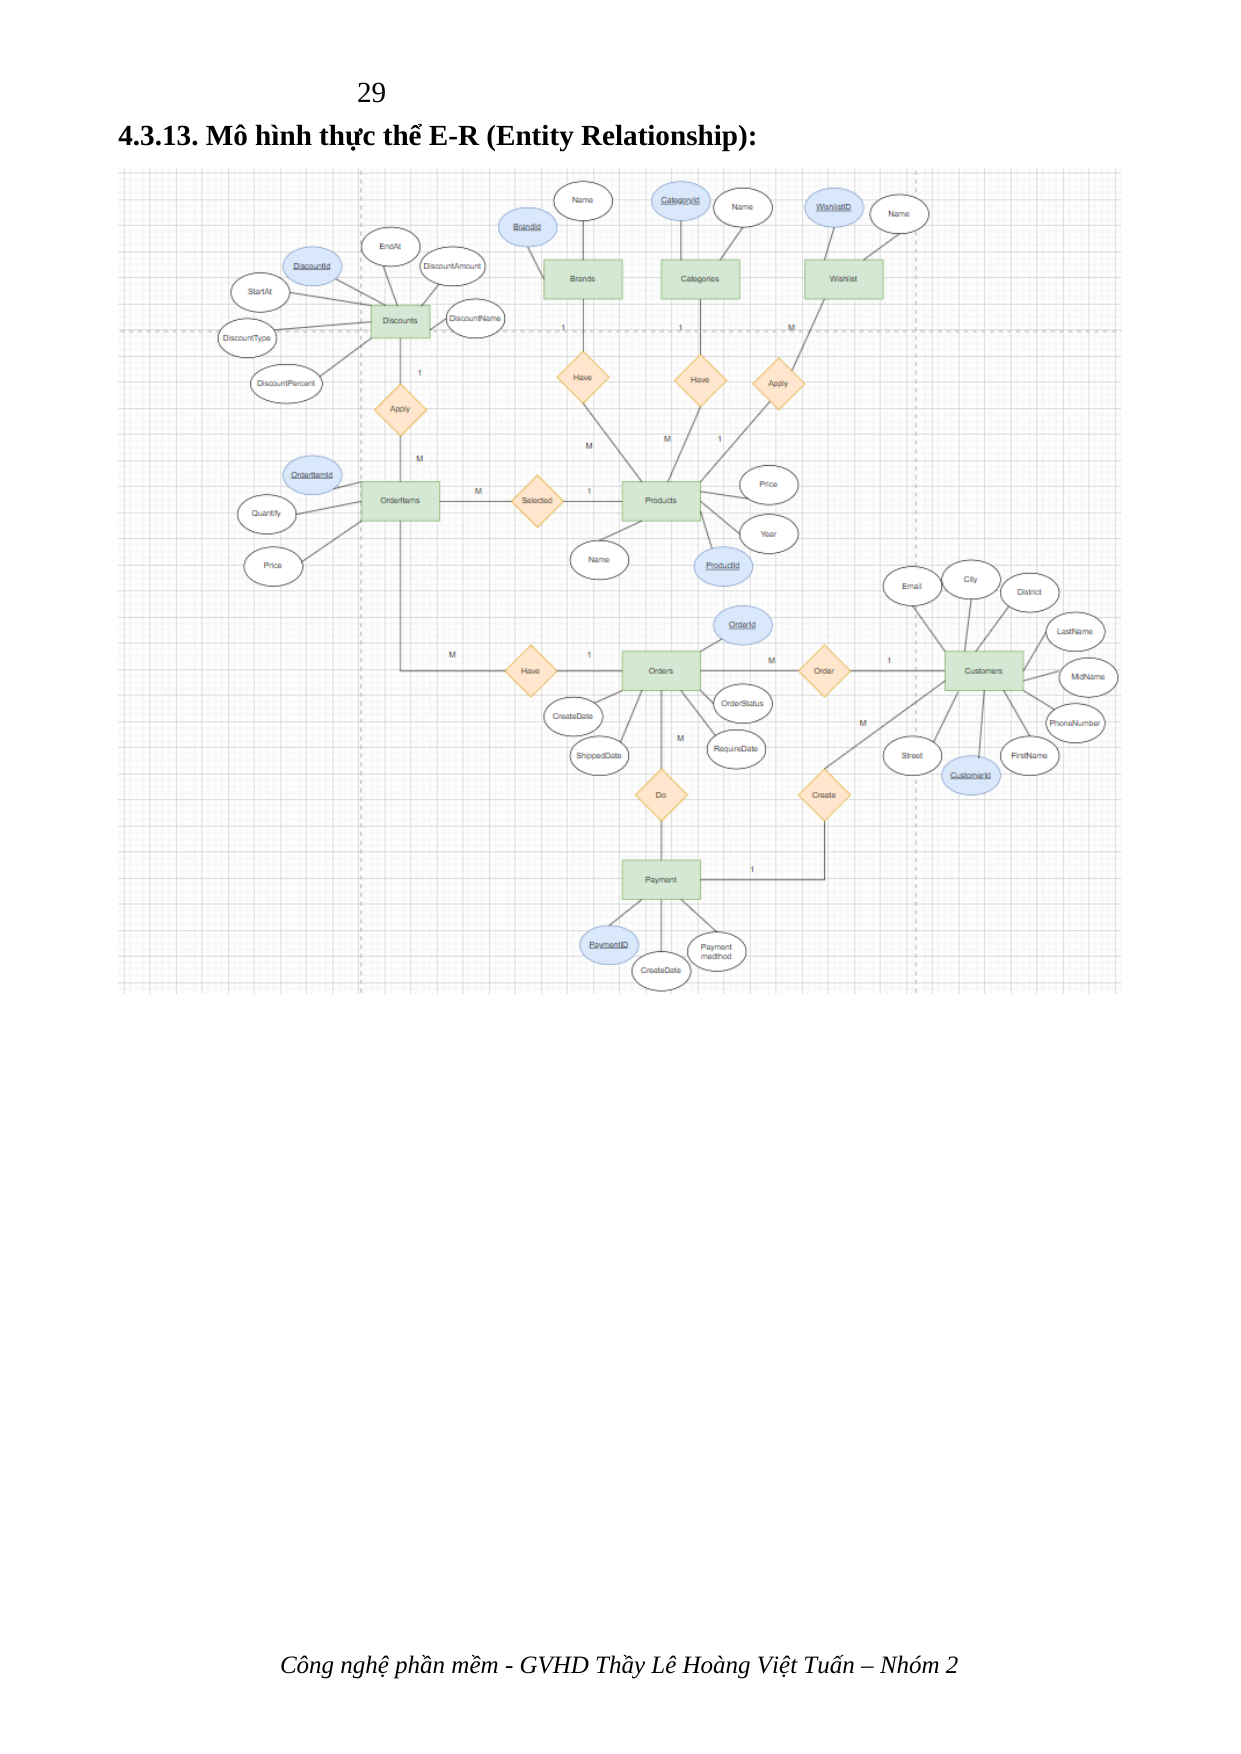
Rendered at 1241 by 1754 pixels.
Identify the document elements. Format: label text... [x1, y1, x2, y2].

picture [118, 168, 1122, 994]
text 4.3.13. Mô hình thực thể E-R (Entity Relationship): [118, 118, 1122, 152]
